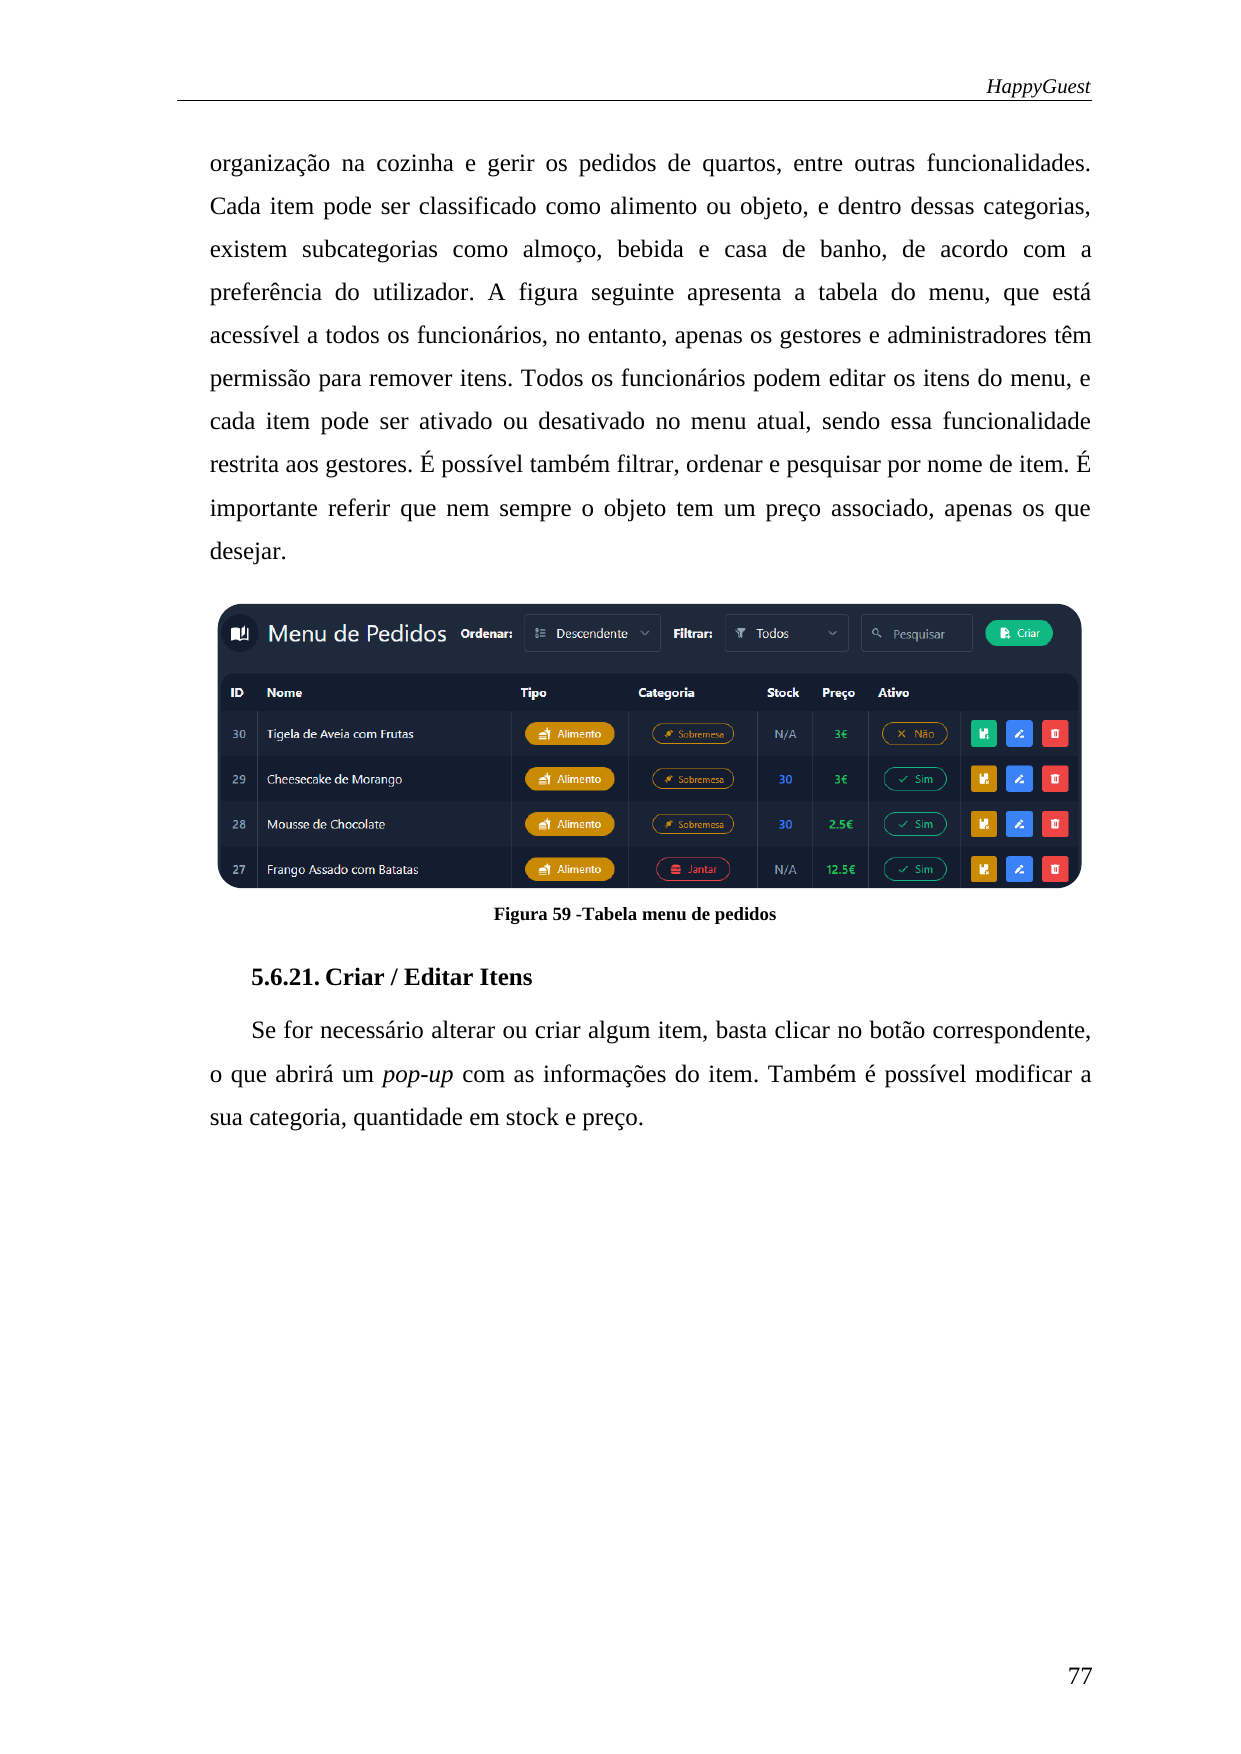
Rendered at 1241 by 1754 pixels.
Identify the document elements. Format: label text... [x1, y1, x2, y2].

subtitle Criar / Editar Itens [251, 962, 1092, 991]
text Se for necessário alterar ou criar algum item, basta clicar no botão correspondente, o que abrirá um pop-up com as informações do item. Também é possível modificar a sua categoria, quantidade em stock e preço. [209, 1016, 1092, 1131]
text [209, 148, 1092, 564]
picture [217, 603, 1082, 889]
